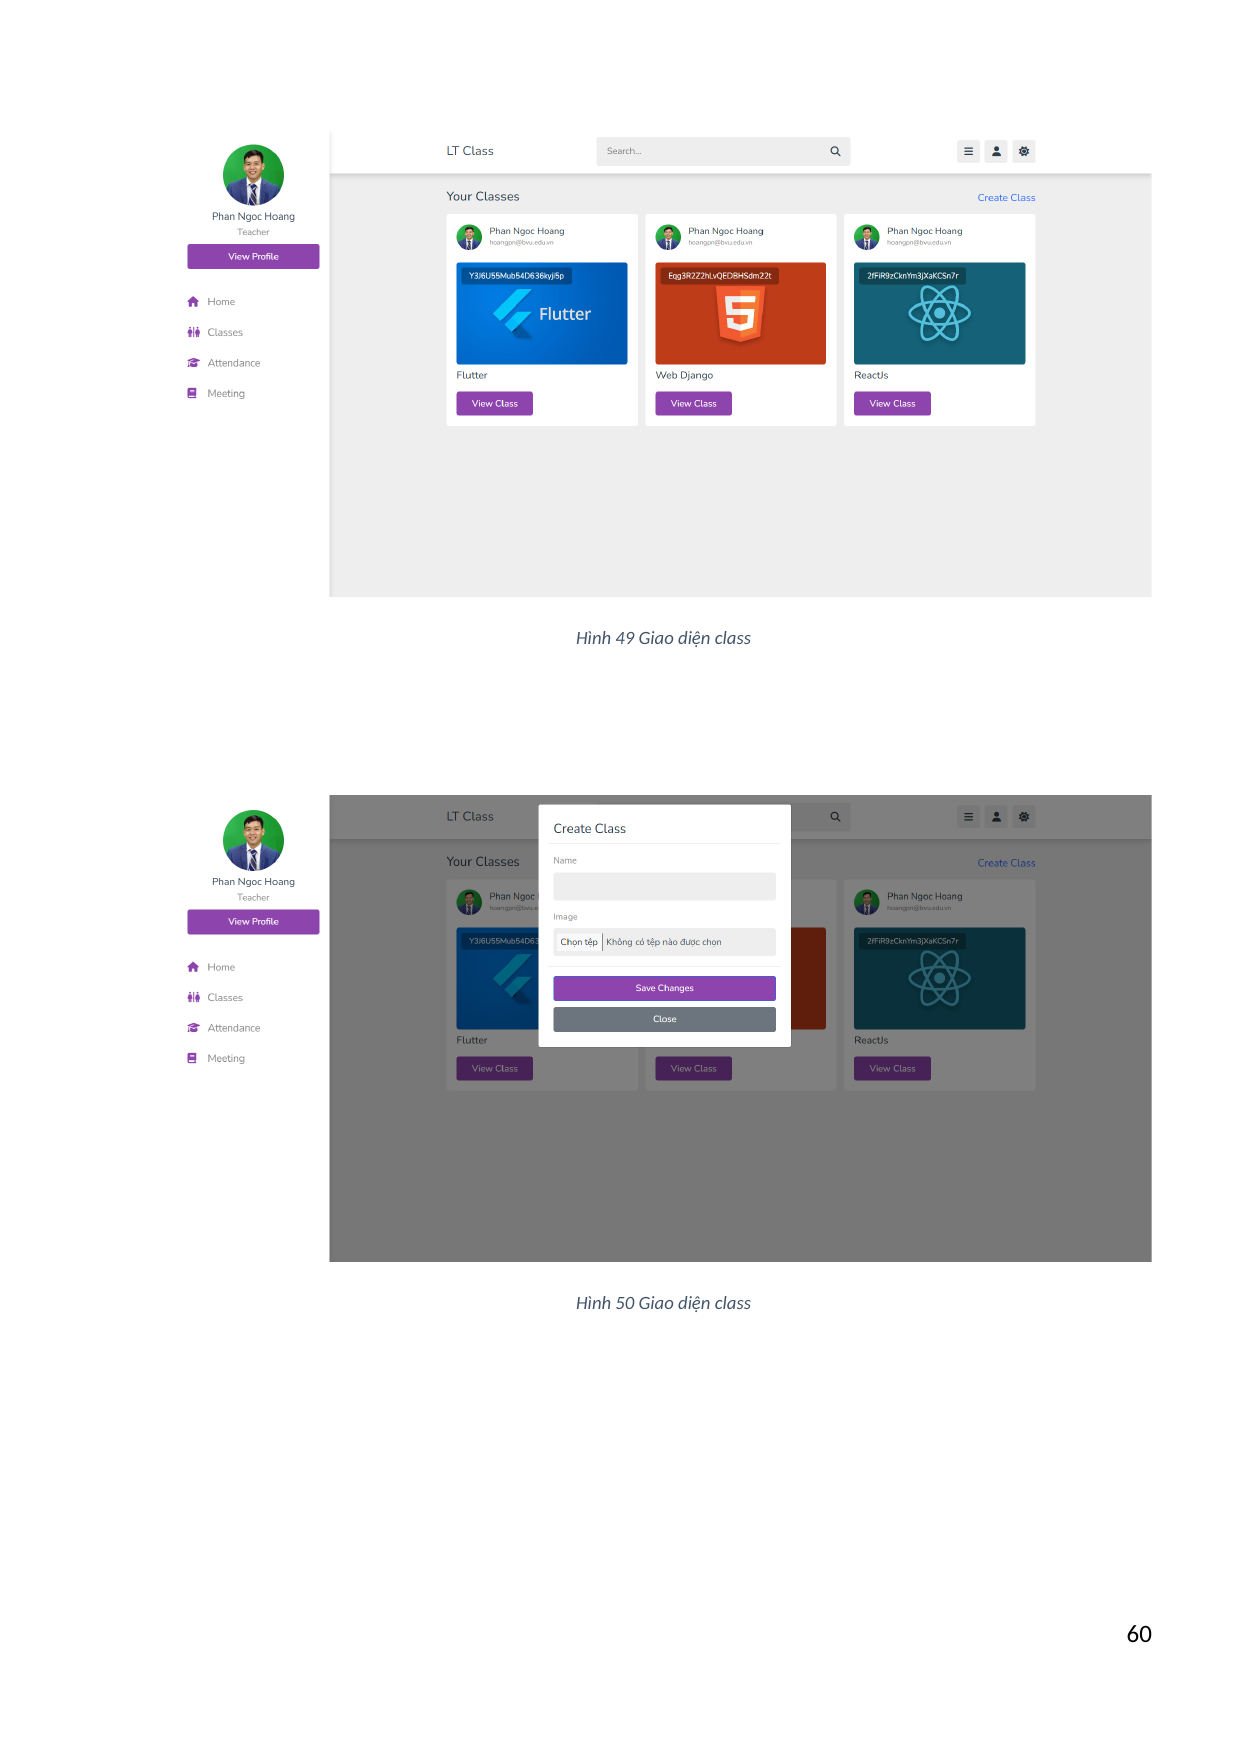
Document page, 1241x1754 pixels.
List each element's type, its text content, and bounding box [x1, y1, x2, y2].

picture [177, 130, 1152, 597]
picture [177, 795, 1152, 1262]
